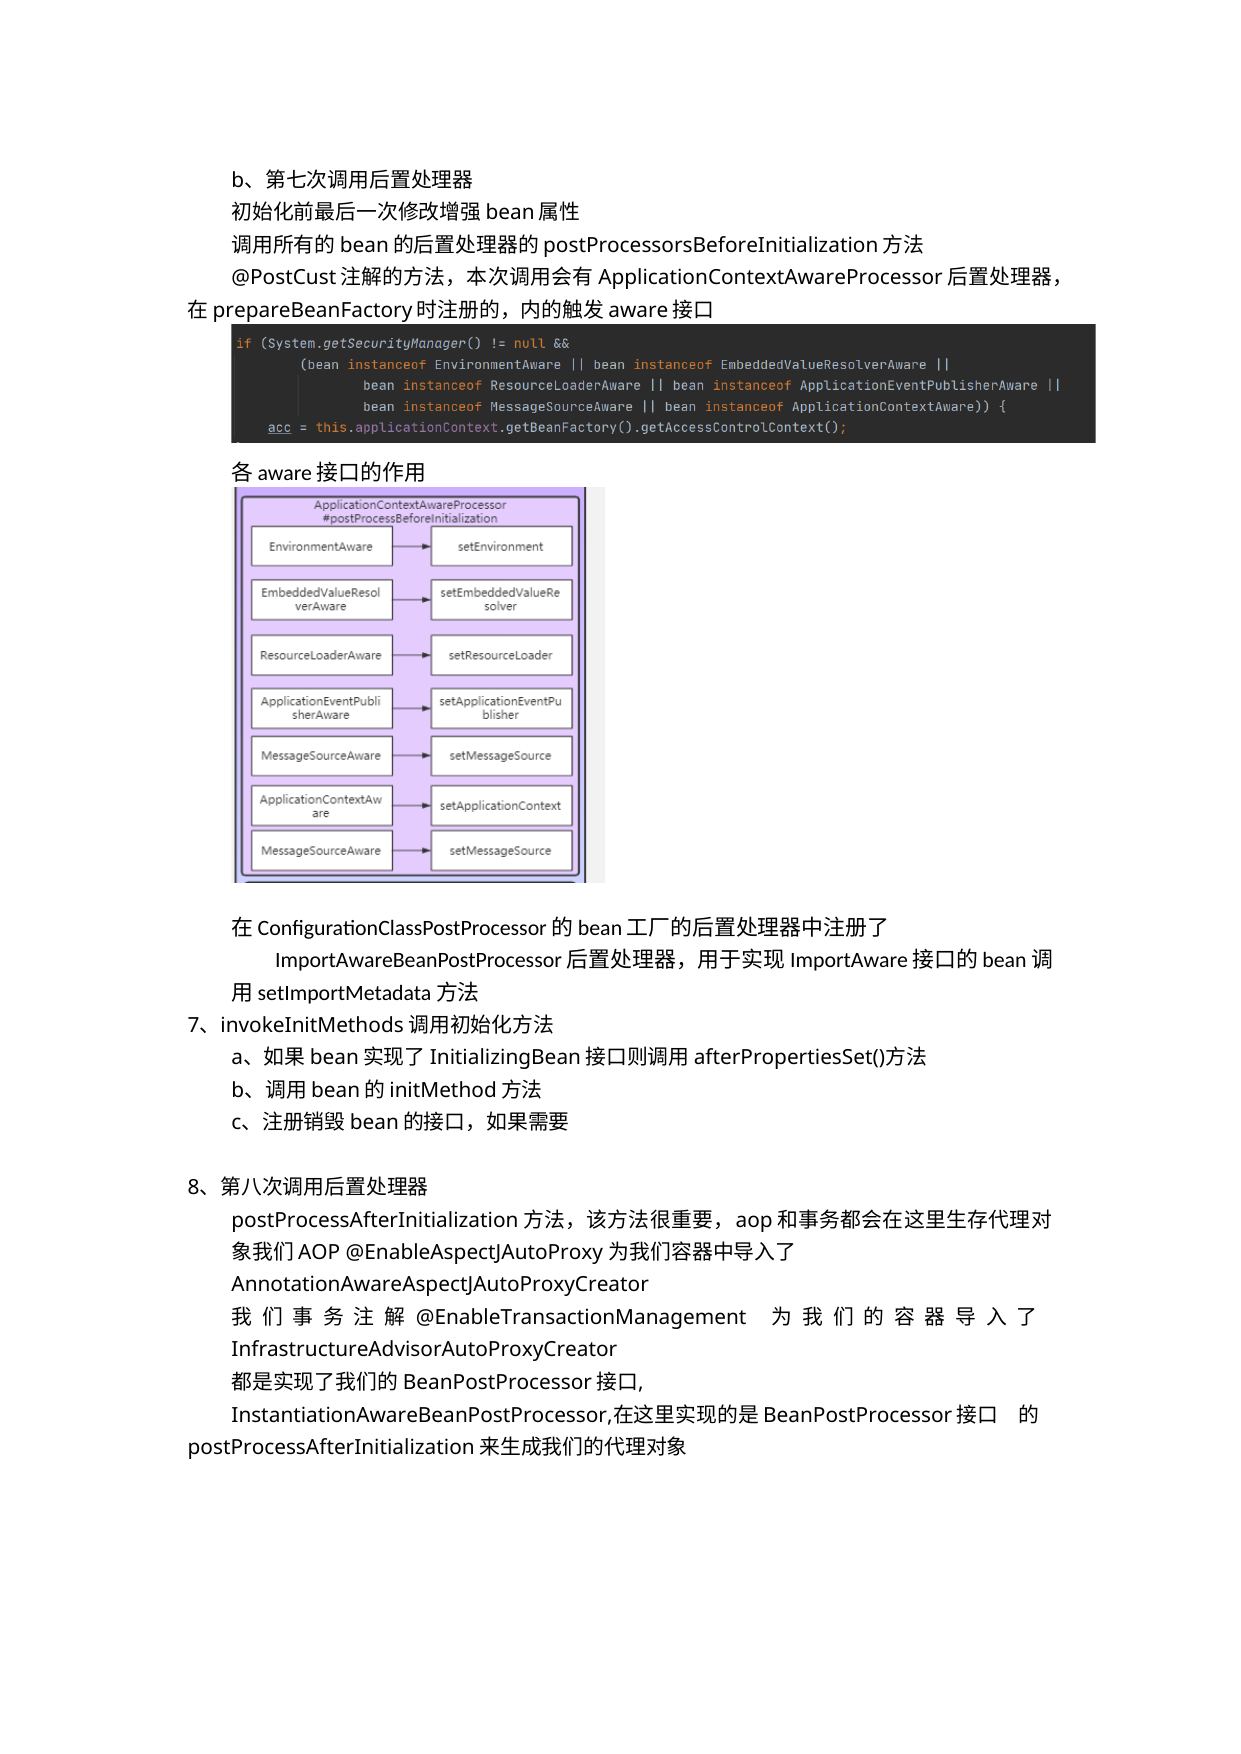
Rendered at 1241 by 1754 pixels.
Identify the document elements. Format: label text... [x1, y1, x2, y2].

list ImportAwareBeanPostProcessor后置处理器，用于实现ImportAware接口的bean调 用setImportMetadata方法 [187, 942, 1053, 1007]
list InstantiationAwareBeanPostProcessor,在这里实现的是BeanPostProcessor接口 的postProcessAfterInitialization来生成我们的代理对象 [187, 1397, 1053, 1462]
list postProcessAfterInitialization方法，该方法很重要，aop和事务都会在这里生存代理对 象我们AOP @EnableAspectJAutoProxy 为我们容器中导入了 [187, 1202, 1053, 1267]
list 初始化前最后一次修改增强bean属性 [231, 194, 1053, 227]
list 在ConfigurationClassPostProcessor的bean工厂的后置处理器中注册了 [187, 909, 1053, 942]
list 8、第八次调用后置处理器 [187, 1169, 1053, 1202]
list 第七次调用后置处理器 [187, 162, 1053, 194]
list AnnotationAwareAspectJAutoProxyCreator [187, 1267, 1053, 1299]
text c、注册销毁bean的接口，如果需要 [187, 1104, 1053, 1137]
picture [231, 487, 606, 883]
text b、调用bean的initMethod方法 [187, 1072, 1053, 1104]
list 我们事务注解@EnableTransactionManagement 为我们的容器导入了 InfrastructureAdvisorAutoProxyCreator [187, 1299, 1053, 1364]
text 7、invokeInitMethods调用初始化方法 [187, 1007, 1053, 1039]
list 都是实现了我们的 BeanPostProcessor接口, [187, 1364, 1053, 1397]
text a、如果bean实现了InitializingBean接口则调用afterPropertiesSet()方法 [187, 1039, 1053, 1072]
list 各aware接口的作用 [187, 454, 1053, 487]
picture [231, 324, 1096, 443]
list 调用所有的bean的后置处理器的postProcessorsBeforeInitialization方法 @PostCust注解的方法，本次调用会有ApplicationContextAwareProcessor后置处理器，在prepareBeanFactory时注册的，内的触发aware接口 [187, 227, 1053, 324]
